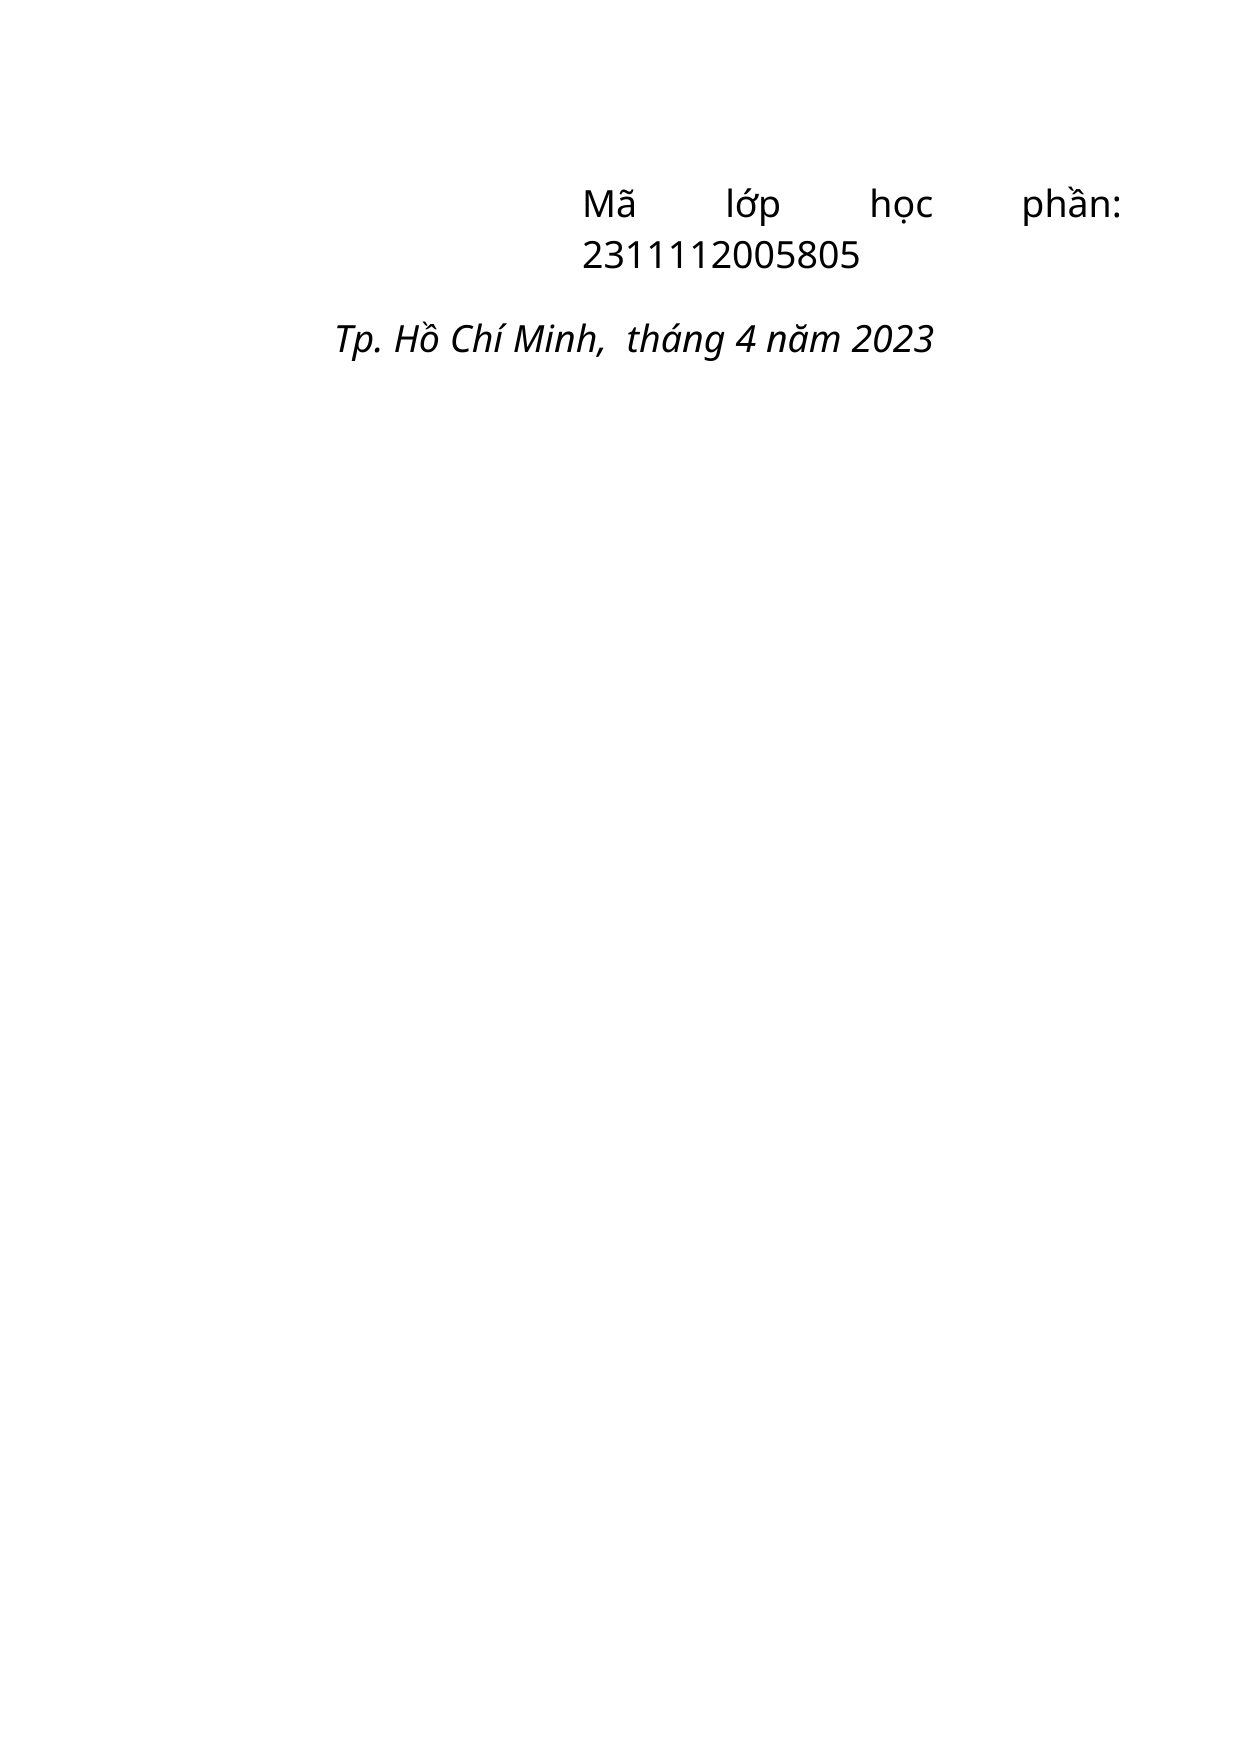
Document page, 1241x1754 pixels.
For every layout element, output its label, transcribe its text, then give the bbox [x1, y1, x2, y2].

text Mã lớp học phần: 2311112005805 [582, 177, 1122, 279]
